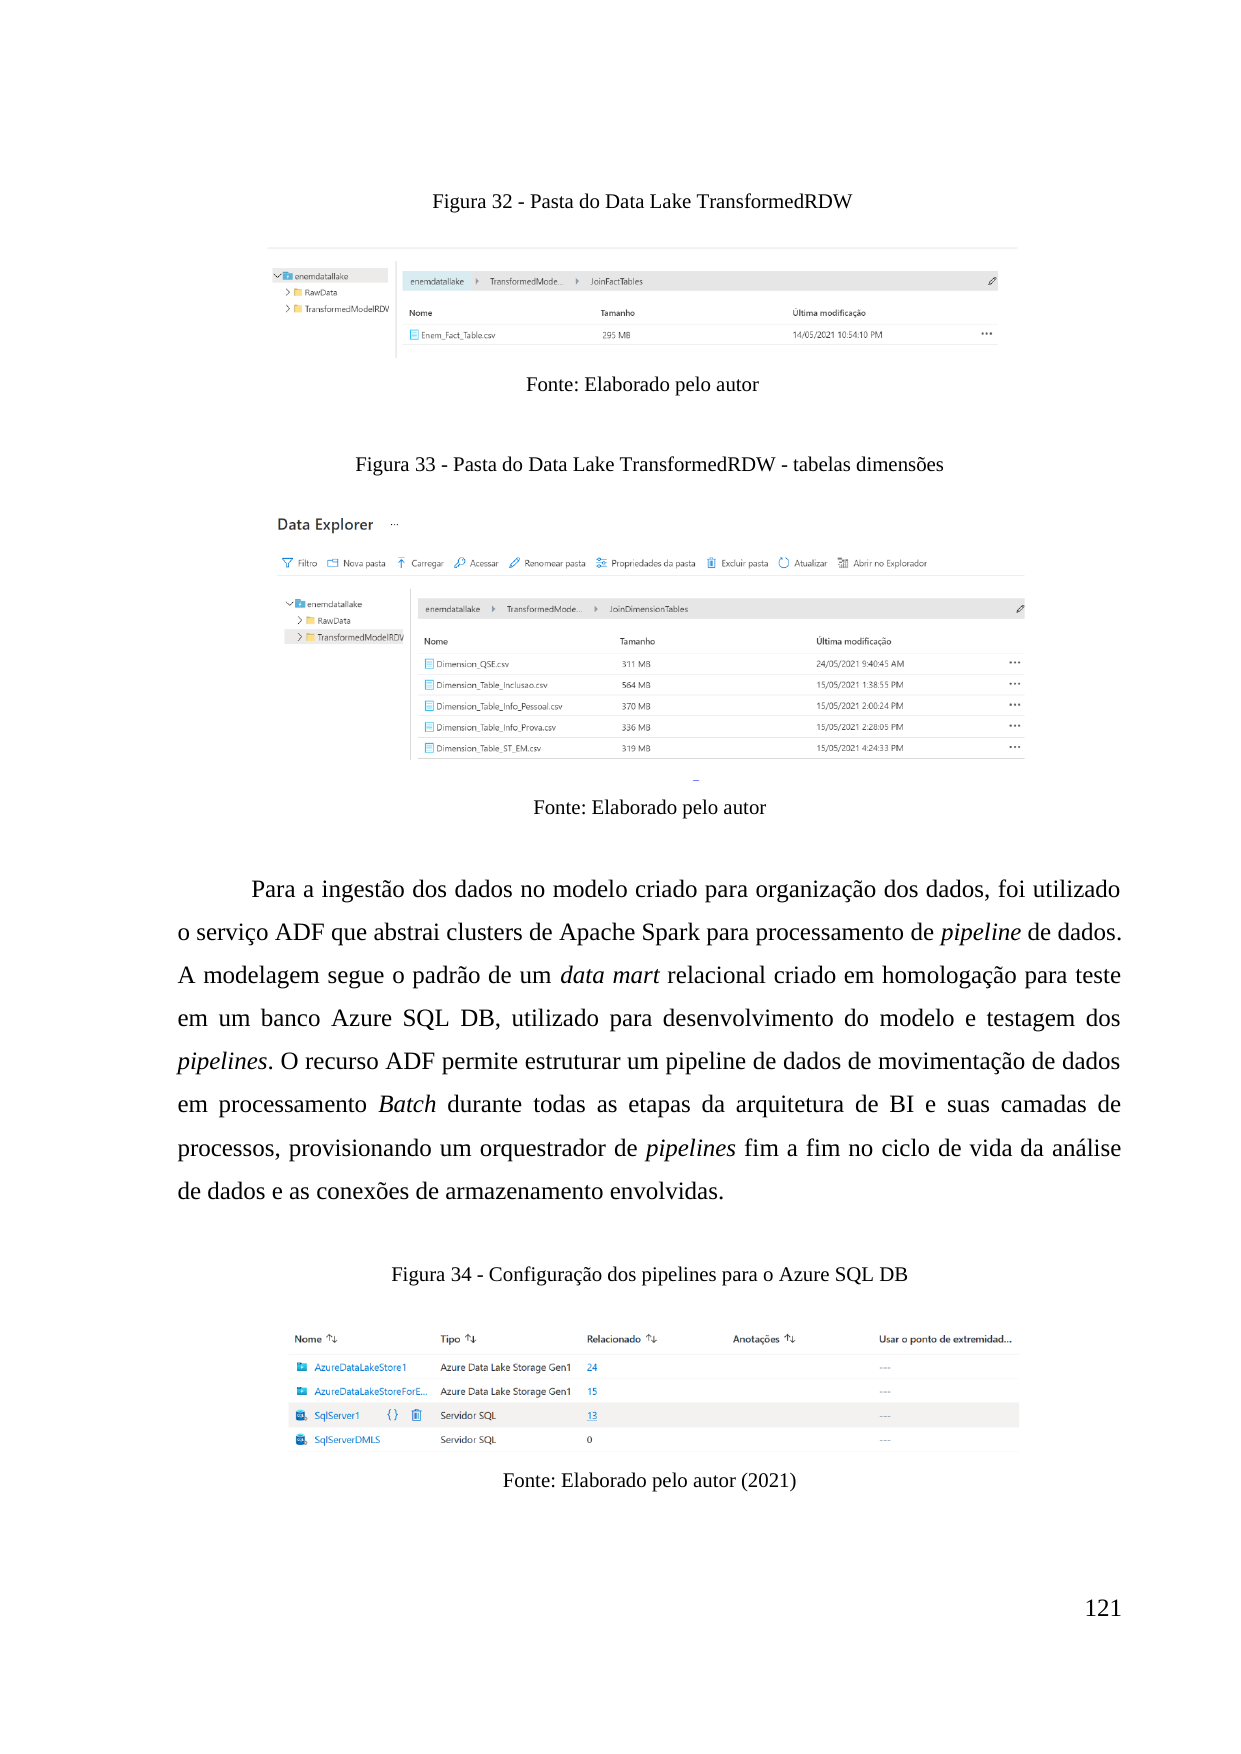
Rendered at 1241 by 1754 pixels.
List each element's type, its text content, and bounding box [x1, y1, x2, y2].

text Fonte: Elaborado pelo autor [177, 795, 1122, 819]
text Figura 34 - Configuração dos pipelines para o Azure SQL DB [177, 1262, 1122, 1286]
text Figura 32 - Pasta do Data Lake TransformedRDW [162, 189, 1122, 213]
text Para a ingestão dos dados no modelo criado para organização dos dados, foi utilizado o serviço ADF que abstrai clusters de Apache Spark para processamento de pipeline de dados. A modelagem segue o padrão de um data mart relacional criado em homologação para teste em um banco Azure SQL DB, utilizado para desenvolvimento do modelo e testagem dos pipelines. O recurso ADF permite estruturar um pipeline de dados de movimentação de dados em processamento Batch durante todas as etapas da arquitetura de BI e suas camadas de processos, provisionando um orquestrador de pipelines fim a fim no ciclo de vida da análise de dados e as conexões de armazenamento envolvidas. [177, 874, 1122, 1204]
text Fonte: Elaborado pelo autor [162, 372, 1122, 396]
picture [267, 245, 1018, 358]
text Fonte: Elaborado pelo autor (2021) [177, 1468, 1122, 1492]
picture [274, 508, 1025, 781]
picture [274, 1318, 1025, 1454]
text Figura 33 - Pasta do Data Lake TransformedRDW - tabelas dimensões [177, 452, 1122, 476]
